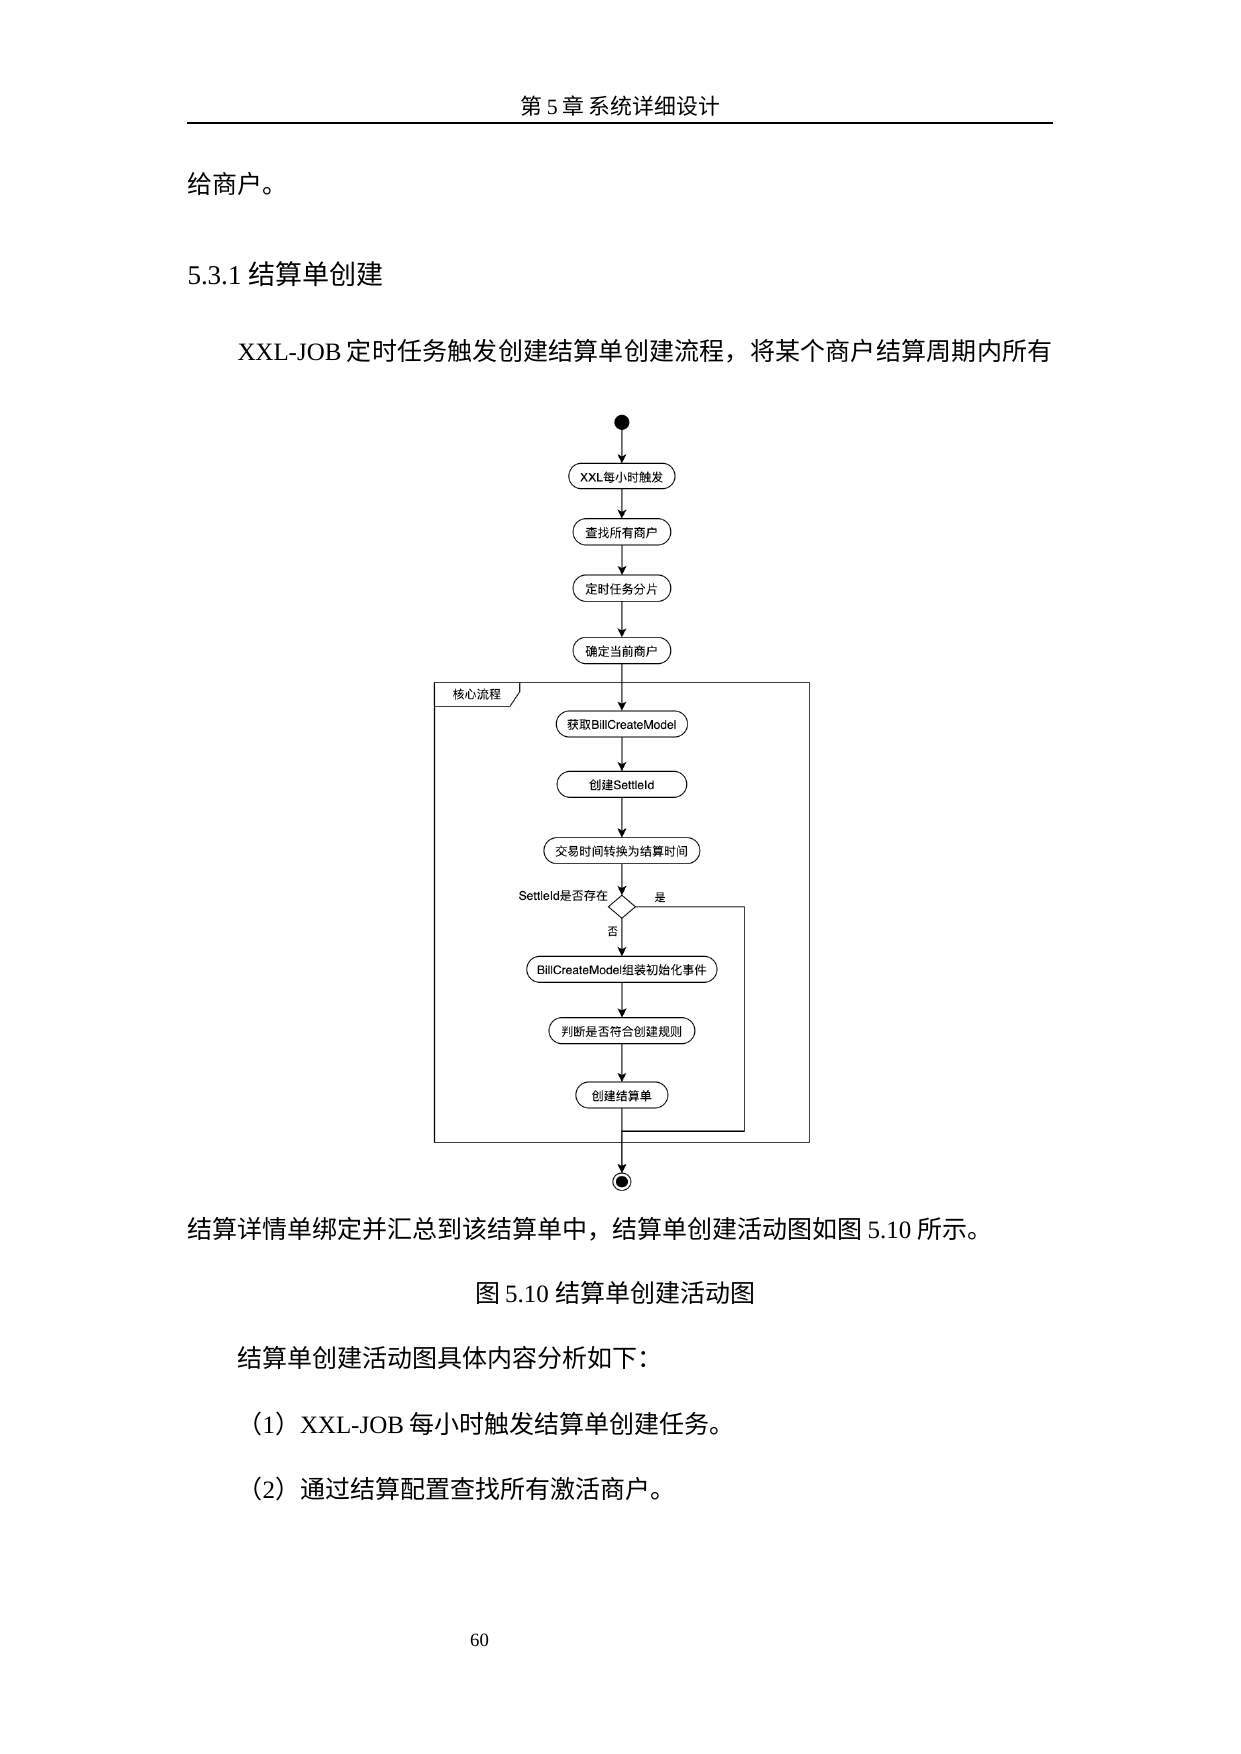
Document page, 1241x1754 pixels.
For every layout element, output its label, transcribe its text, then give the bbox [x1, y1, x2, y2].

text （1）XXL-JOB每小时触发结算单创建任务。 [187, 1390, 1053, 1455]
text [187, 150, 1053, 215]
text 图5.10 结算单创建活动图 [275, 1260, 1053, 1325]
text 结算单创建活动图具体内容分析如下： [187, 1325, 1053, 1390]
text （2）通过结算配置查找所有激活商户。 [187, 1455, 1053, 1520]
picture [425, 409, 814, 1191]
text 5.3.1 结算单创建 [187, 240, 1053, 305]
